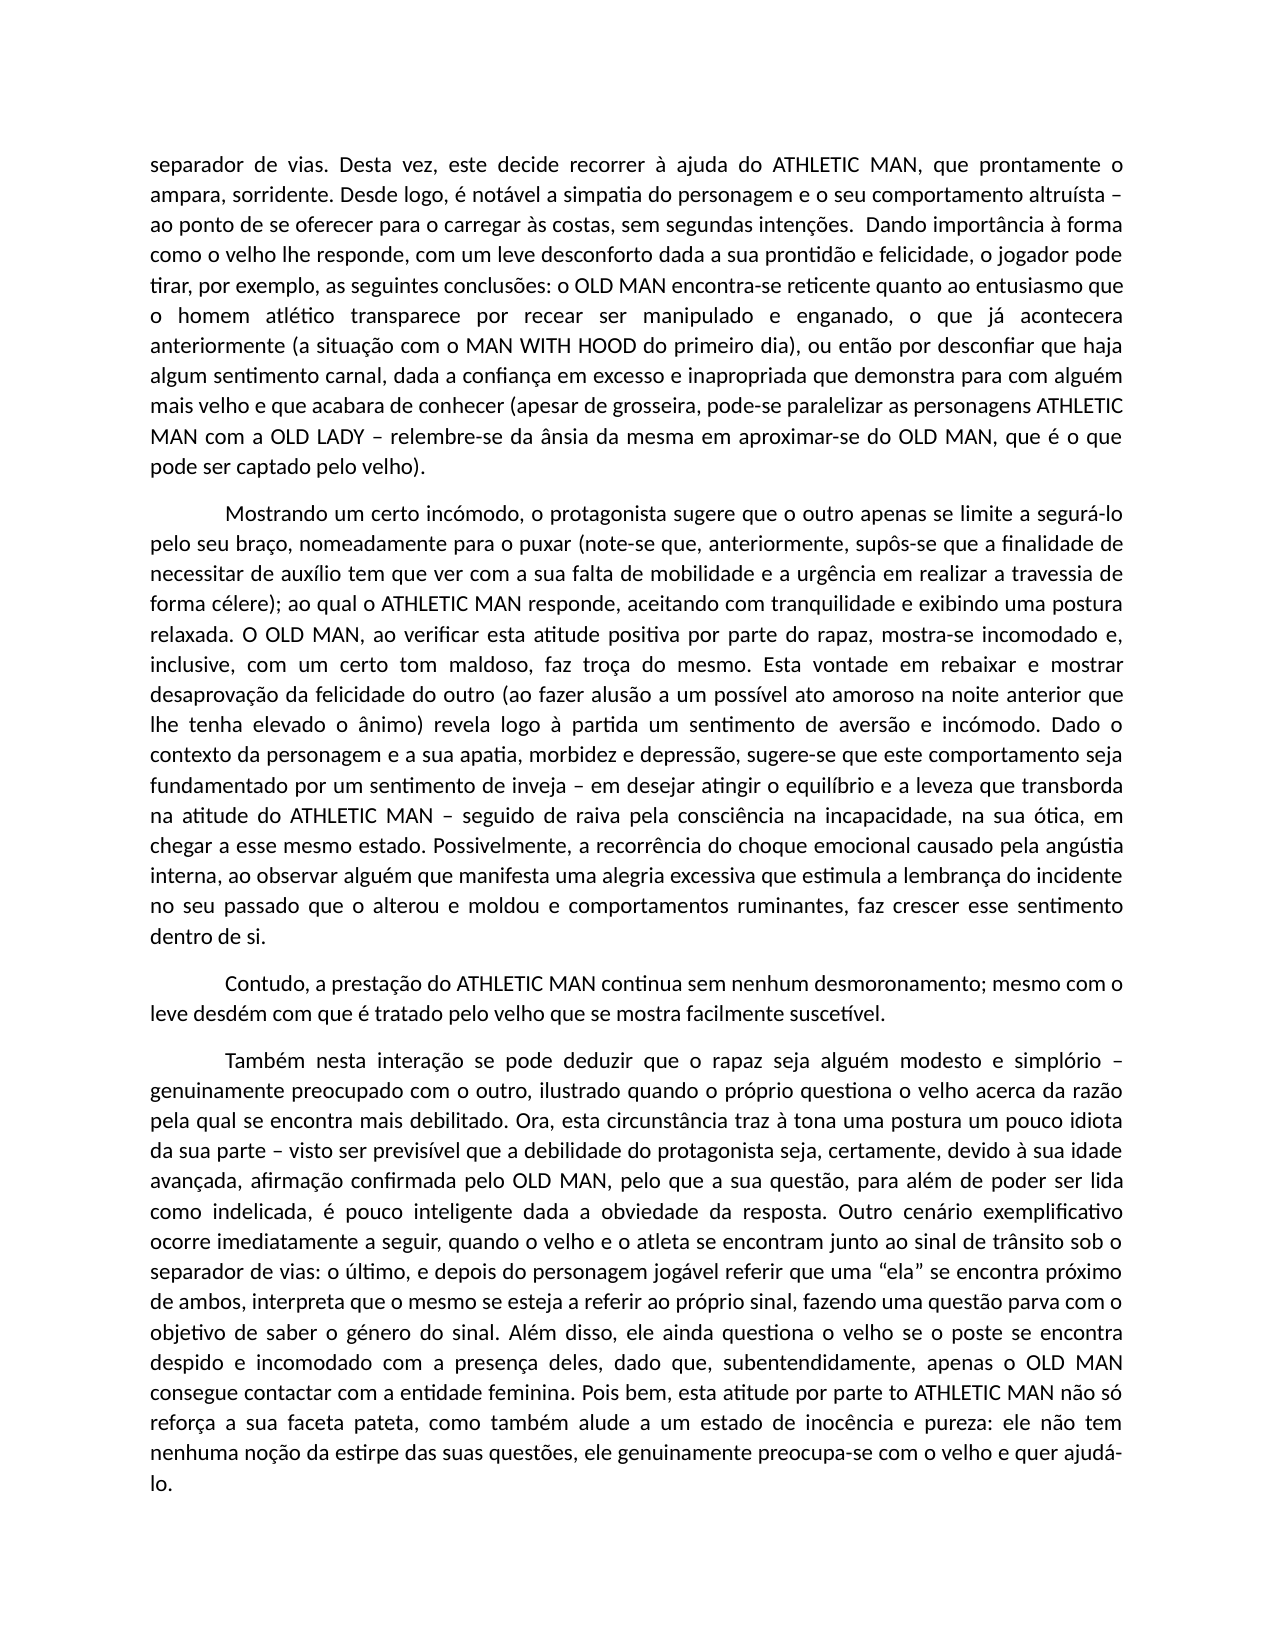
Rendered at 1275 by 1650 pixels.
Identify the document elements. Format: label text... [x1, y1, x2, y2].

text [150, 150, 1125, 480]
text Mostrando um certo incómodo, o protagonista sugere que o outro apenas se limite a segurá-lo pelo seu braço, nomeadamente para o puxar (note-se que, anteriormente, supôs-se que a finalidade de necessitar de auxílio tem que ver com a sua falta de mobilidade e a urgência em realizar a travessia de forma célere); ao qual o ATHLETIC MAN responde, aceitando com tranquilidade e exibindo uma postura relaxada. O OLD MAN, ao verificar esta atitude positiva por parte do rapaz, mostra-se incomodado e, inclusive, com um certo tom maldoso, faz troça do mesmo. Esta vontade em rebaixar e mostrar desaprovação da felicidade do outro (ao fazer alusão a um possível ato amoroso na noite anterior que lhe tenha elevado o ânimo) revela logo à partida um sentimento de aversão e incómodo. Dado o contexto da personagem e a sua apatia, morbidez e depressão, sugere-se que este comportamento seja fundamentado por um sentimento de inveja – em desejar atingir o equilíbrio e a leveza que transborda na atitude do ATHLETIC MAN – seguido de raiva pela consciência na incapacidade, na sua ótica, em chegar a esse mesmo estado. Possivelmente, a recorrência do choque emocional causado pela angústia interna, ao observar alguém que manifesta uma alegria excessiva que estimula a lembrança do incidente no seu passado que o alterou e moldou e comportamentos ruminantes, faz crescer esse sentimento dentro de si. [150, 499, 1125, 950]
text Contudo, a prestação do ATHLETIC MAN continua sem nenhum desmoronamento; mesmo com o leve desdém com que é tratado pelo velho que se mostra facilmente suscetível. [150, 969, 1125, 1027]
text Também nesta interação se pode deduzir que o rapaz seja alguém modesto e simplório – genuinamente preocupado com o outro, ilustrado quando o próprio questiona o velho acerca da razão pela qual se encontra mais debilitado. Ora, esta circunstância traz à tona uma postura um pouco idiota da sua parte – visto ser previsível que a debilidade do protagonista seja, certamente, devido à sua idade avançada, afirmação confirmada pelo OLD MAN, pelo que a sua questão, para além de poder ser lida como indelicada, é pouco inteligente dada a obviedade da resposta. Outro cenário exemplificativo ocorre imediatamente a seguir, quando o velho e o atleta se encontram junto ao sinal de trânsito sob o separador de vias: o último, e depois do personagem jogável referir que uma “ela” se encontra próximo de ambos, interpreta que o mesmo se esteja a referir ao próprio sinal, fazendo uma questão parva com o objetivo de saber o género do sinal. Além disso, ele ainda questiona o velho se o poste se encontra despido e incomodado com a presença deles, dado que, subentendidamente, apenas o OLD MAN consegue contactar com a entidade feminina. Pois bem, esta atitude por parte to ATHLETIC MAN não só reforça a sua faceta pateta, como também alude a um estado de inocência e pureza: ele não tem nenhuma noção da estirpe das suas questões, ele genuinamente preocupa-se com o velho e quer ajudá-lo. [150, 1046, 1125, 1497]
